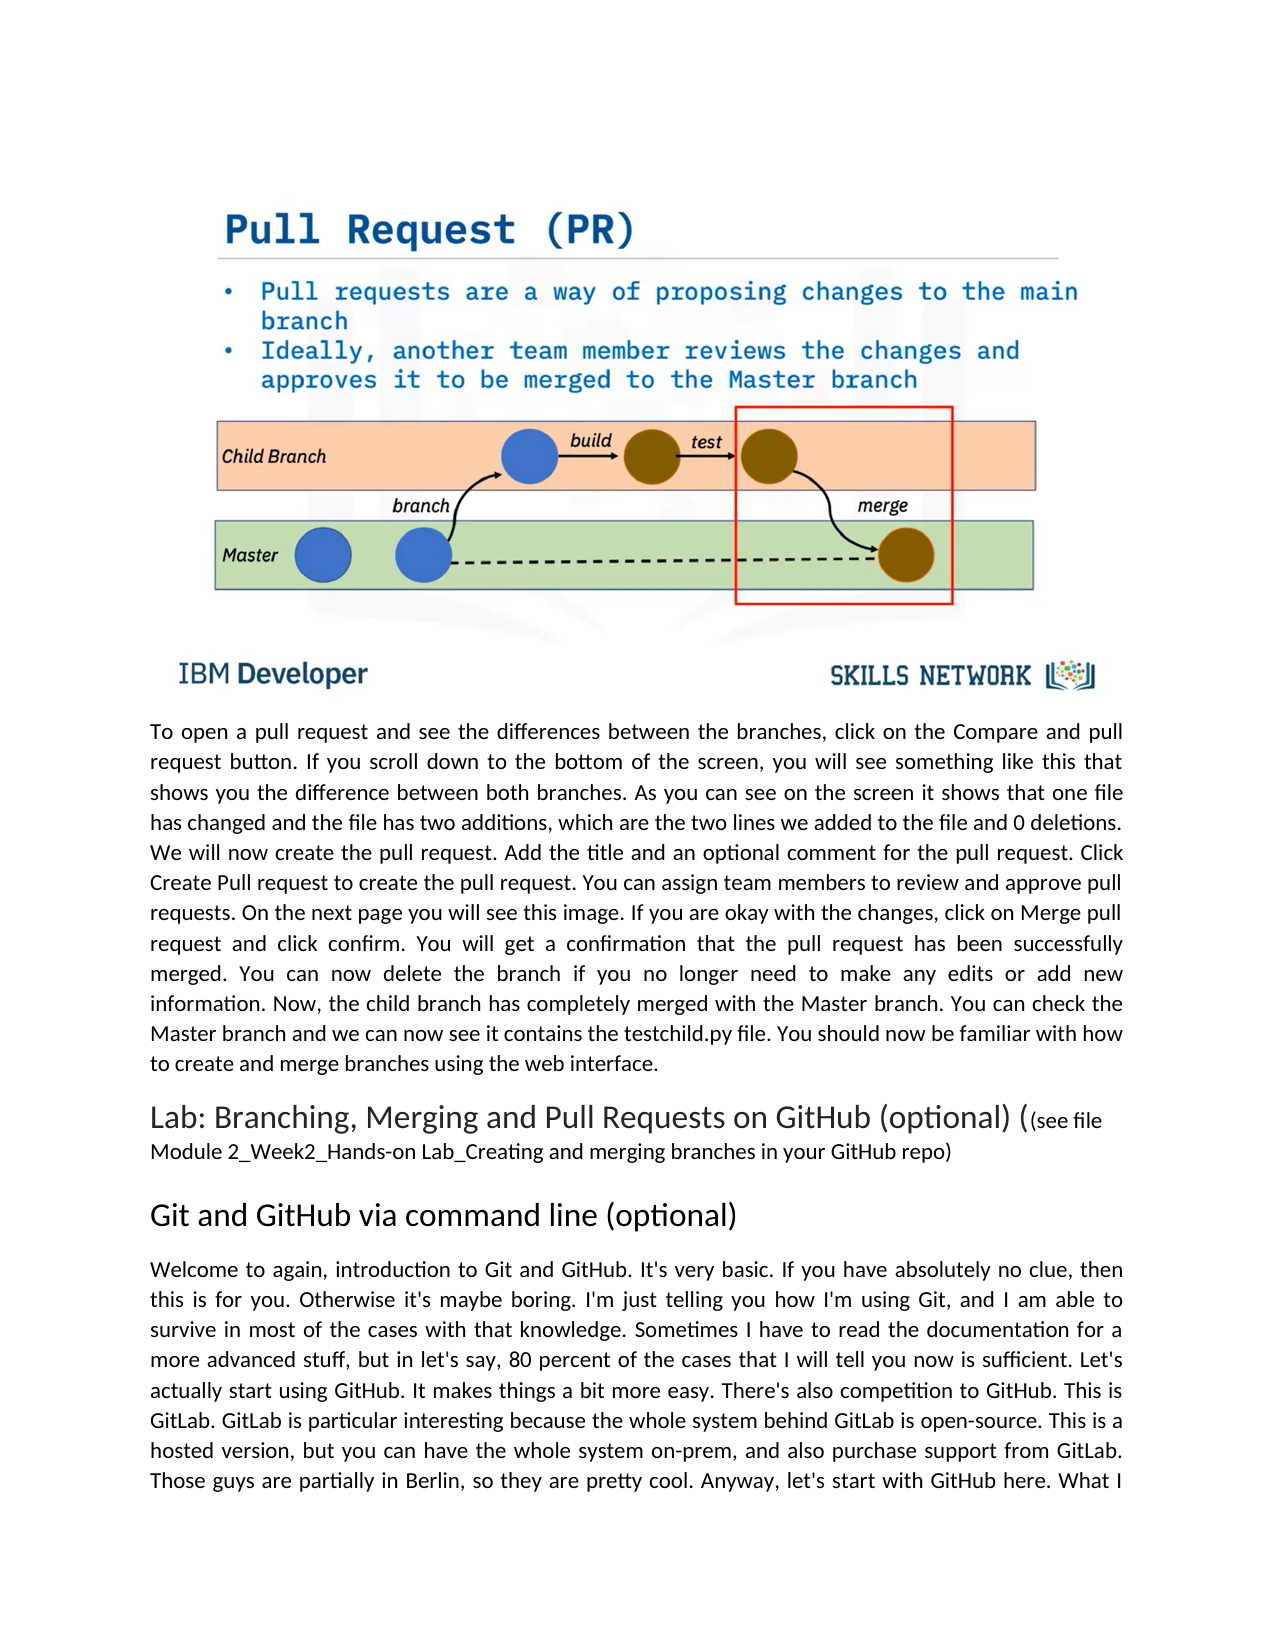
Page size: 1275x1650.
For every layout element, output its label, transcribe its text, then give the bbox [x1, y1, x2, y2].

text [150, 1255, 1125, 1494]
text To open a pull request and see the differences between the branches, click on the Compare and pull request button. If you scroll down to the bottom of the screen, you will see something like this that shows you the difference between both branches. As you can see on the screen it shows that one file has changed and the file has two additions, which are the two lines we added to the file and 0 deletions. We will now create the pull request. Add the title and an optional comment for the pull request. Click Create Pull request to create the pull request. You can assign team members to review and approve pull requests. On the next page you will see this image. If you are okay with the changes, click on Merge pull request and click confirm. You will get a confirmation that the pull request has been successfully merged. You can now delete the branch if you no longer need to make any edits or add new information. Now, the child branch has completely merged with the Master branch. You can check the Master branch and we can now see it contains the testchild.py file. You should now be familiar with how to create and merge branches using the web interface. [150, 717, 1125, 1078]
picture [150, 150, 1125, 699]
text Git and GitHub via command line (optional) [150, 1194, 1125, 1235]
text Lab: Branching, Merging and Pull Requests on GitHub (optional) ((see file Module 2_Week2_Hands-on Lab_Creating and merging branches in your GitHub repo) [150, 1096, 1125, 1165]
